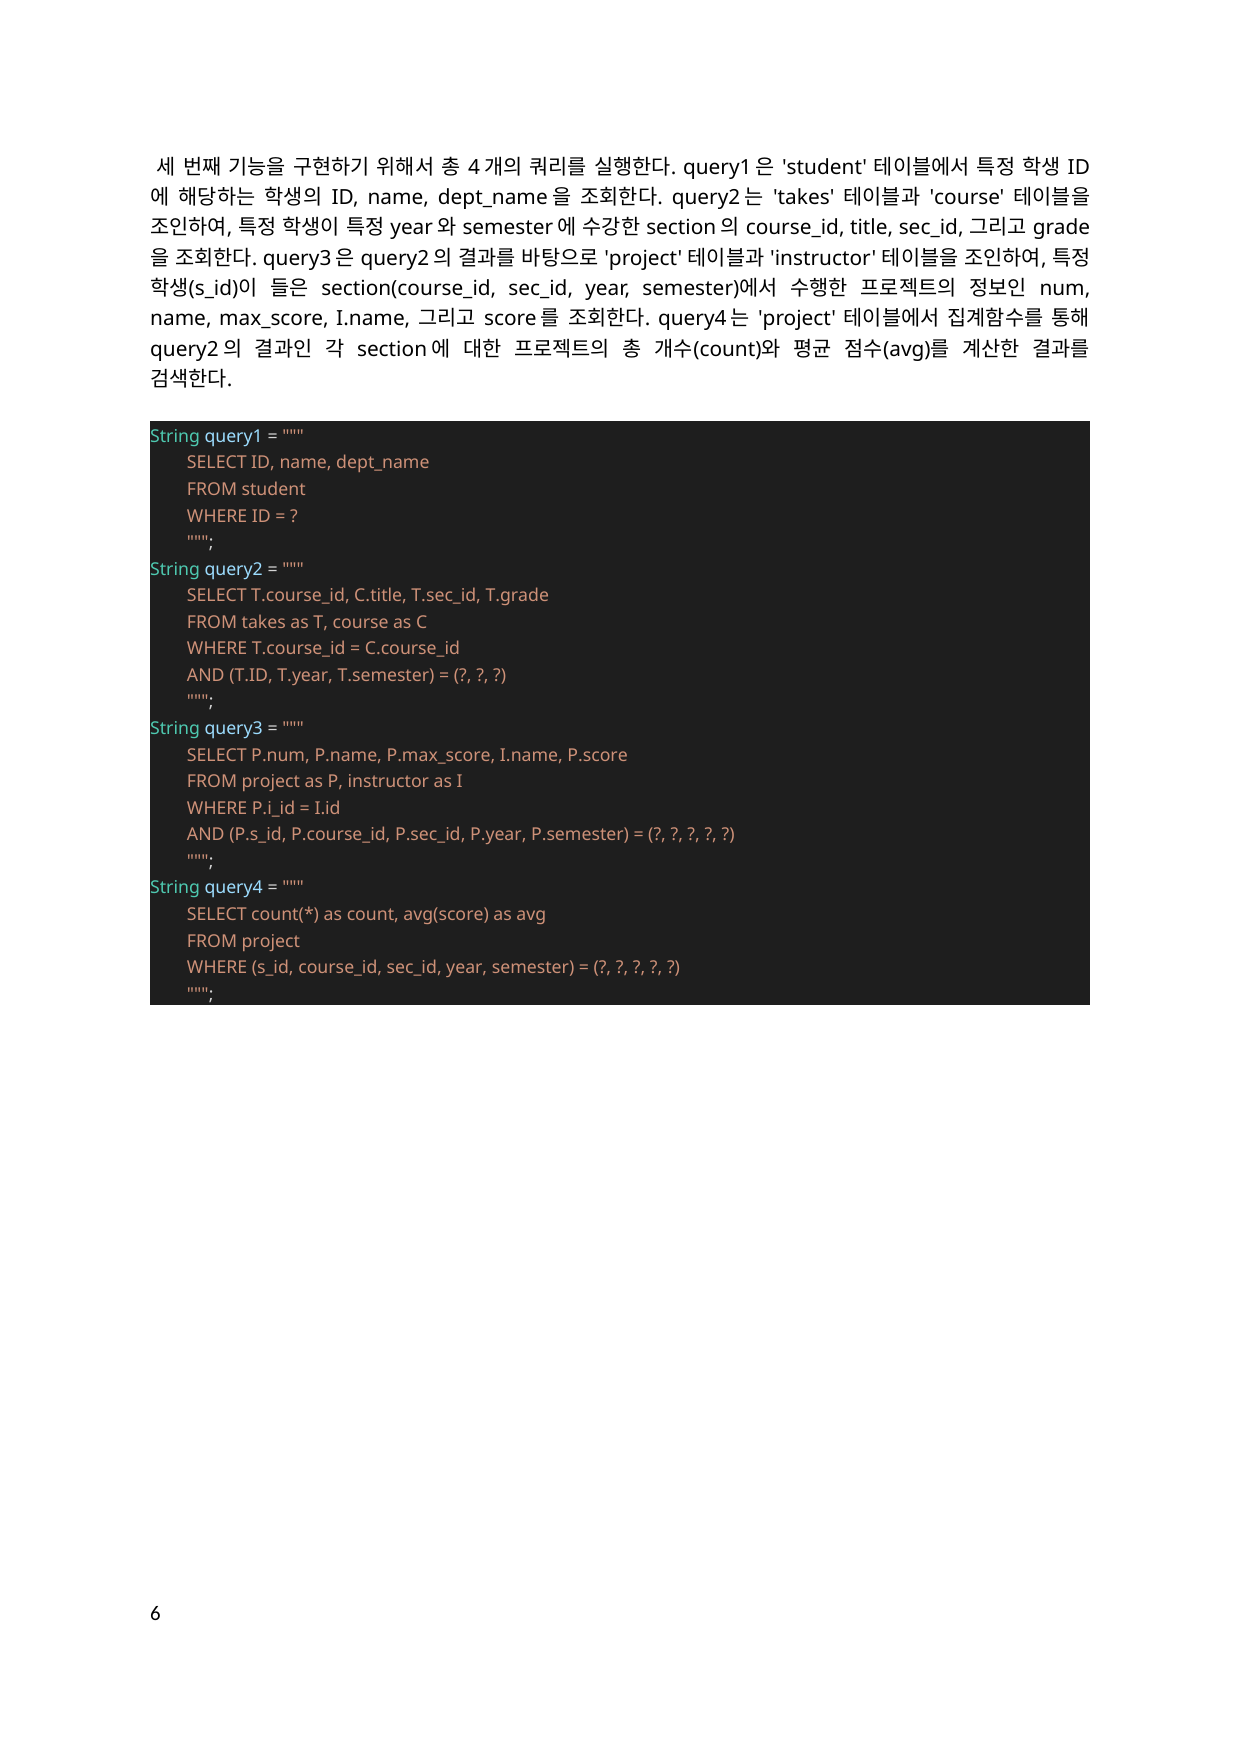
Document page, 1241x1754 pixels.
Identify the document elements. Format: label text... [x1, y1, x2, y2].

text String query1 = """ [150, 421, 1090, 447]
text 세 번째 기능을 구현하기 위해서 총 4개의 쿼리를 실행한다. query1은 'student' 테이블에서 특정 학생 ID에 해당하는 학생의 ID, name, dept_name을 조회한다. query2는 'takes' 테이블과 'course' 테이블을 조인하여, 특정 학생이 특정 year와 semester에 수강한 section의 course_id, title, sec_id, 그리고 grade을 조회한다. query3은 query2의 결과를 바탕으로 'project' 테이블과 'instructor' 테이블을 조인하여, 특정 학생(s_id)이 들은 section(course_id, sec_id, year, semester)에서 수행한 프로젝트의 정보인 num, name, max_score, I.name, 그리고 score를 조회한다. query4는 'project' 테이블에서 집계함수를 통해 query2의 결과인 각 section에 대한 프로젝트의 총 개수(count)와 평균 점수(avg)를 계산한 결과를 검색한다. [150, 150, 1090, 392]
text WHERE T.course_id = C.course_id [150, 633, 1090, 660]
text AND (P.s_id, P.course_id, P.sec_id, P.year, P.semester) = (?, ?, ?, ?, ?) [150, 819, 1090, 846]
text """; [150, 687, 1090, 713]
text """; [150, 527, 1090, 554]
text SELECT T.course_id, C.title, T.sec_id, T.grade [150, 580, 1090, 607]
text SELECT ID, name, dept_name [150, 447, 1090, 474]
text AND (T.ID, T.year, T.semester) = (?, ?, ?) [150, 660, 1090, 687]
text FROM project [150, 926, 1090, 952]
text FROM student [150, 474, 1090, 501]
text WHERE P.i_id = I.id [150, 793, 1090, 819]
text SELECT count(*) as count, avg(score) as avg [150, 899, 1090, 926]
text String query3 = """ [150, 713, 1090, 740]
text WHERE ID = ? [150, 501, 1090, 527]
text FROM project as P, instructor as I [150, 766, 1090, 793]
text SELECT P.num, P.name, P.max_score, I.name, P.score [150, 740, 1090, 766]
text """; [150, 846, 1090, 872]
text """; [150, 979, 1090, 1005]
text String query2 = """ [150, 554, 1090, 580]
text WHERE (s_id, course_id, sec_id, year, semester) = (?, ?, ?, ?, ?) [150, 952, 1090, 979]
text String query4 = """ [150, 872, 1090, 899]
text FROM takes as T, course as C [150, 607, 1090, 633]
